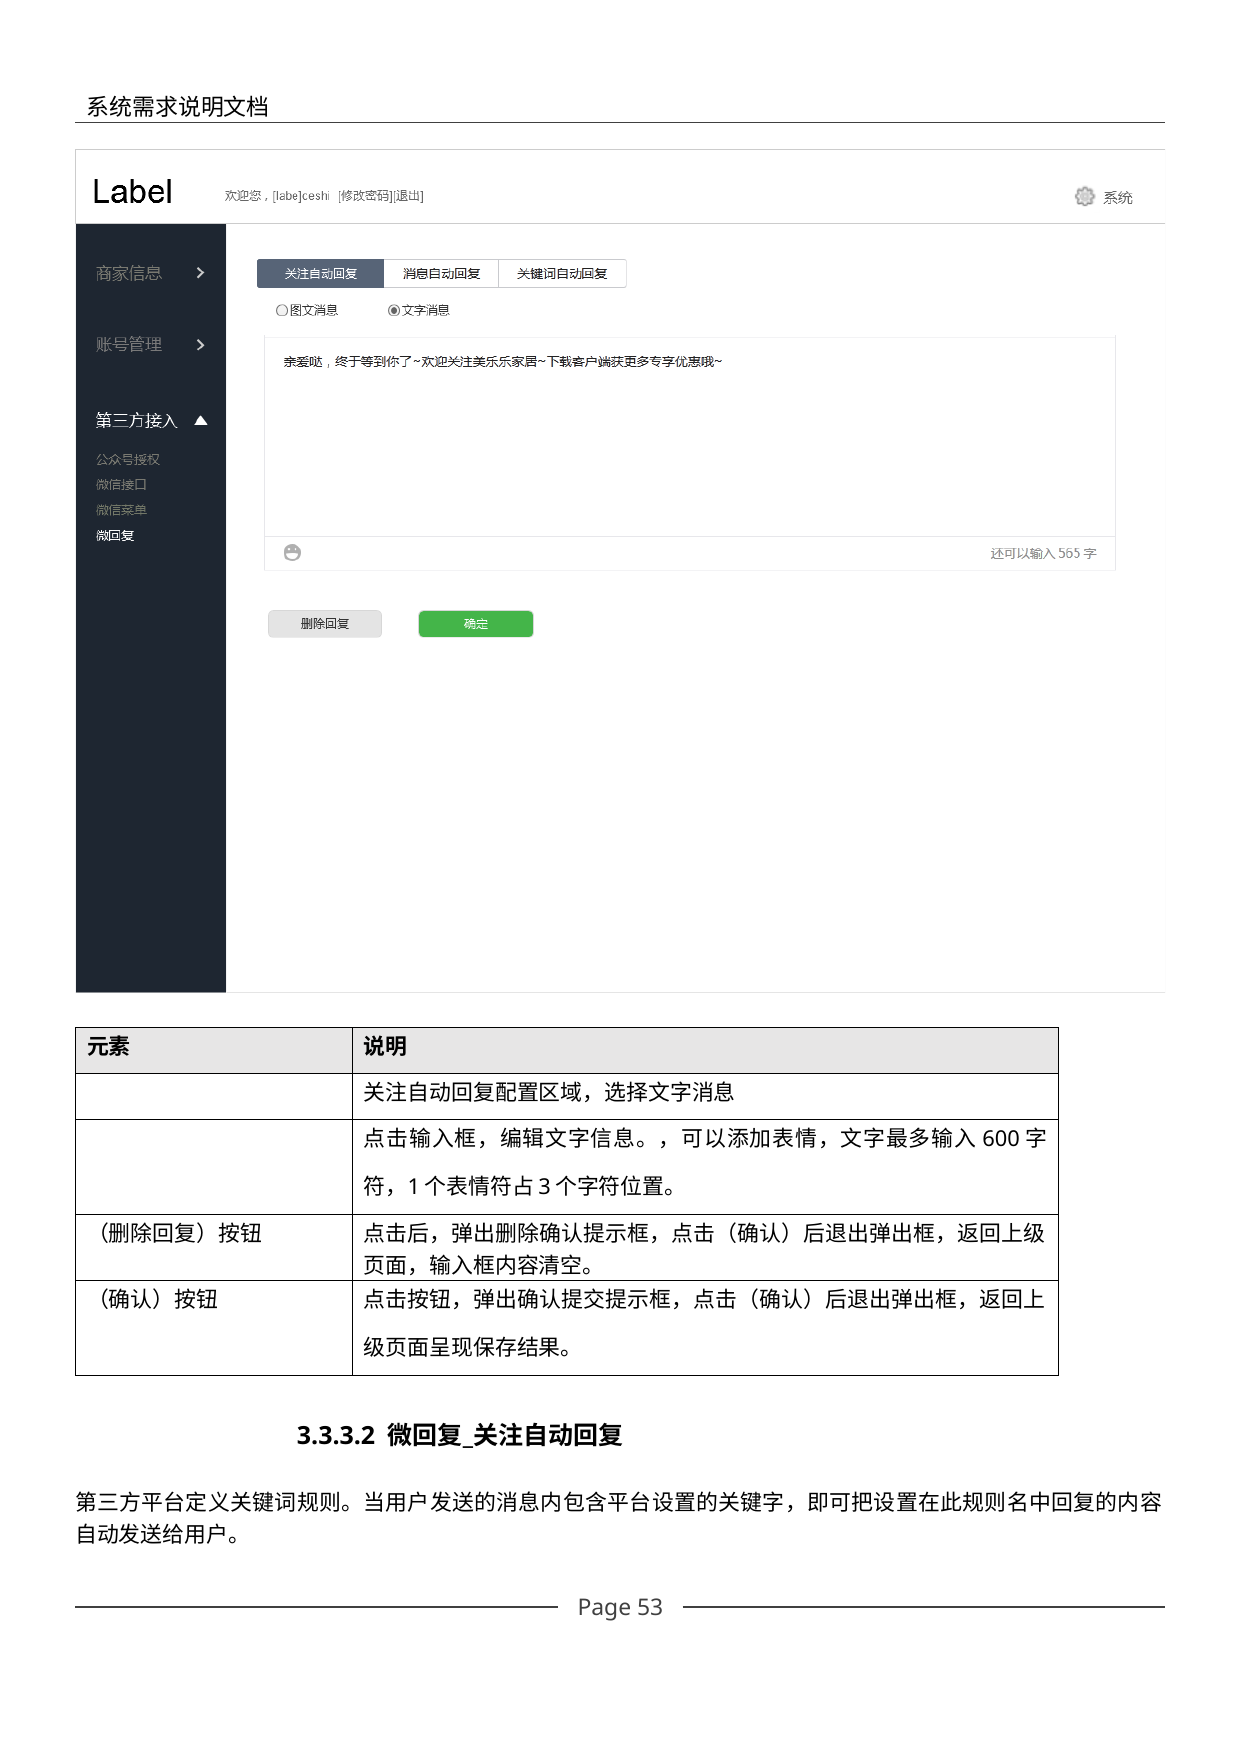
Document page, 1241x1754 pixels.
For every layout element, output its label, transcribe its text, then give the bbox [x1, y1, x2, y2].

table_header 说明 [353, 1028, 1058, 1073]
table_cell 点击后，弹出删除确认提示框，点击（确认）后退出弹出框，返回上级页面，输入框内容清空。 [353, 1215, 1058, 1280]
table_cell 点击输入框，编辑文字信息。，可以添加表情，文字最多输入600字符，1个表情符占3个字符位置。 [353, 1120, 1058, 1214]
table_header 元素 [76, 1028, 352, 1073]
table_cell （确认）按钮 [76, 1281, 352, 1375]
text 第三方平台定义关键词规则。当用户发送的消息内包含平台设置的关键字，即可把设置在此规则名中回复的内容自动发送给用户。 [75, 1484, 1165, 1549]
table_cell [76, 1120, 352, 1214]
picture [75, 149, 1166, 993]
subtitle 微回复_关注自动回复 [297, 1401, 1165, 1466]
table_cell [76, 1074, 352, 1119]
table_cell 点击按钮，弹出确认提交提示框，点击（确认）后退出弹出框，返回上级页面呈现保存结果。 [353, 1281, 1058, 1375]
table_cell （删除回复）按钮 [76, 1215, 352, 1280]
table_cell 关注自动回复配置区域，选择文字消息 [353, 1074, 1058, 1119]
